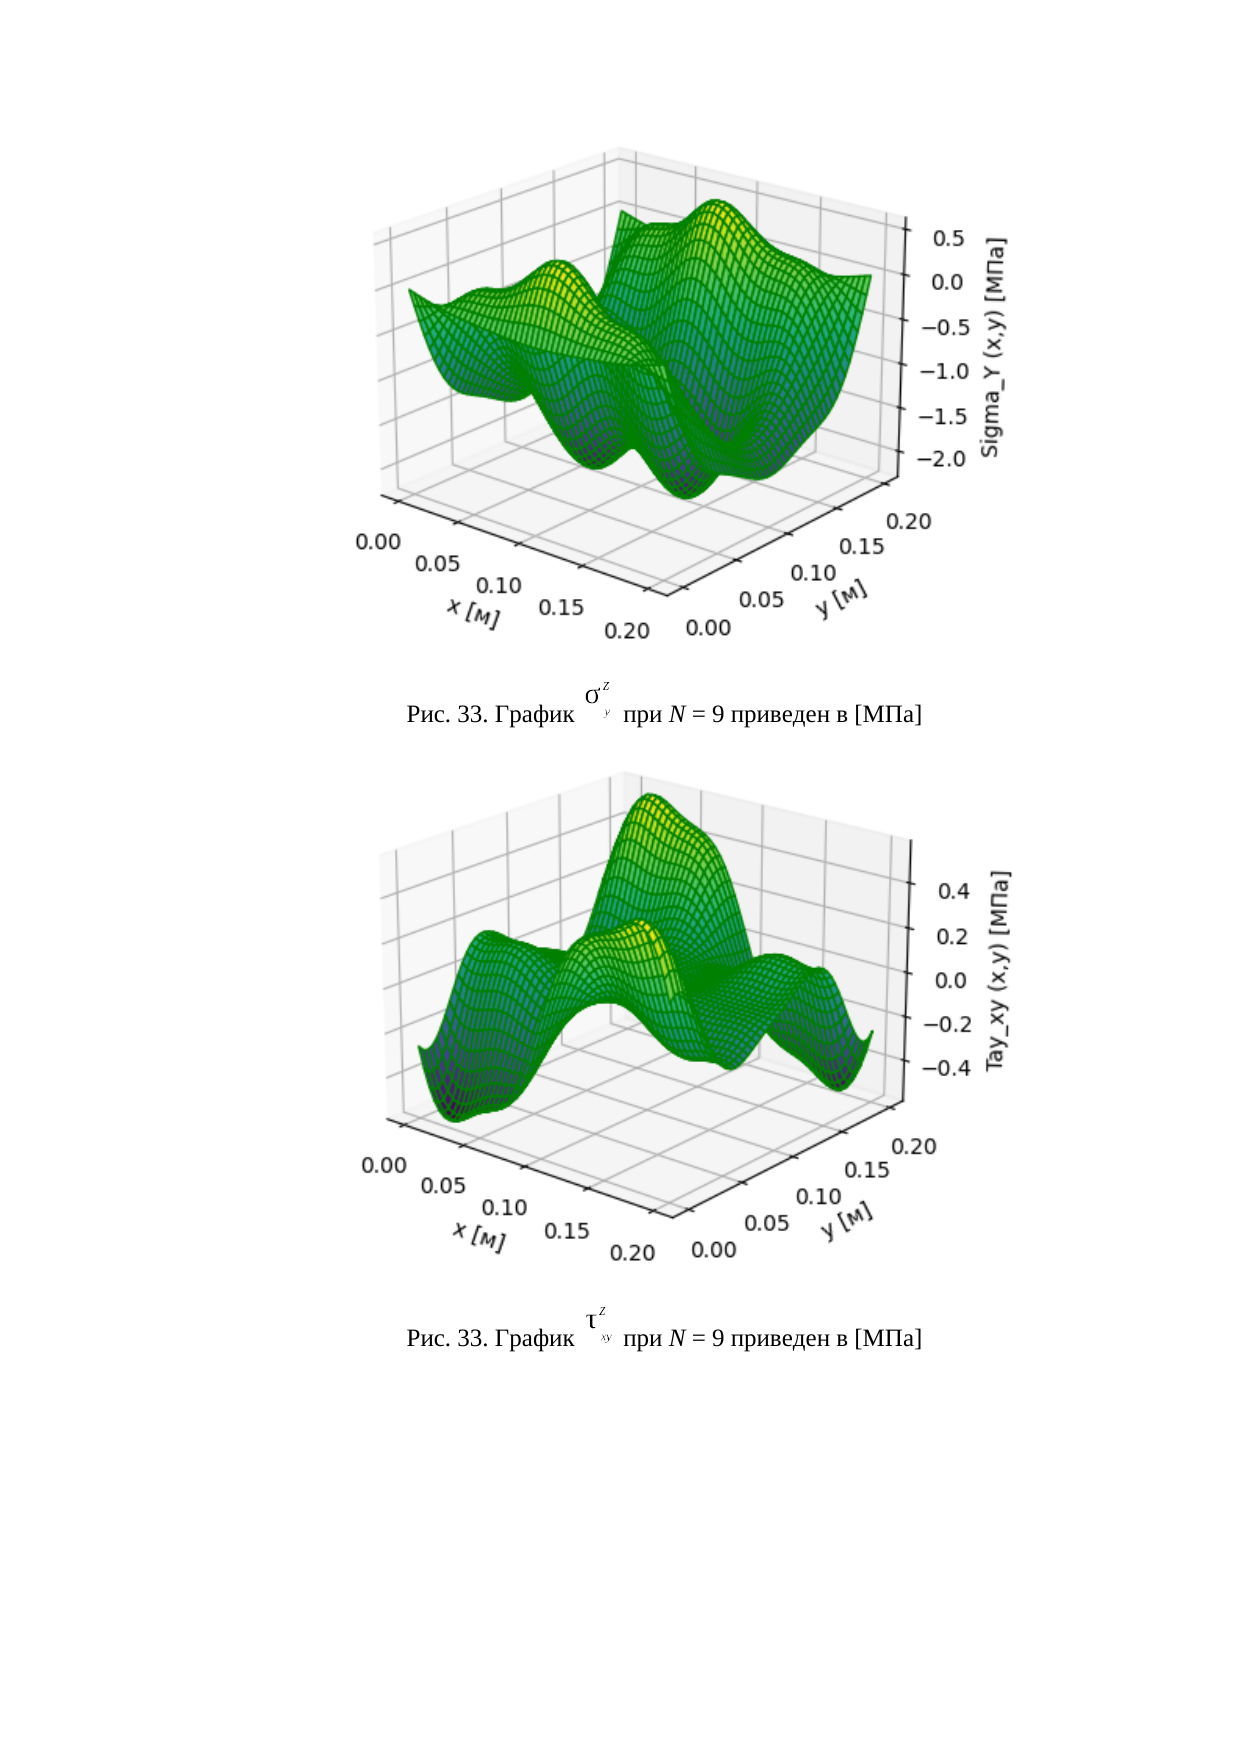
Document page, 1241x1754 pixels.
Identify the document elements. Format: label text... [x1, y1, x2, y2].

picture [310, 118, 1019, 659]
text Рис. 33. График при N = 9 приведен в [МПа] [177, 1296, 1152, 1352]
text Рис. 33. График при N = 9 приведен в [МПа] [177, 672, 1152, 727]
picture [305, 741, 1024, 1278]
